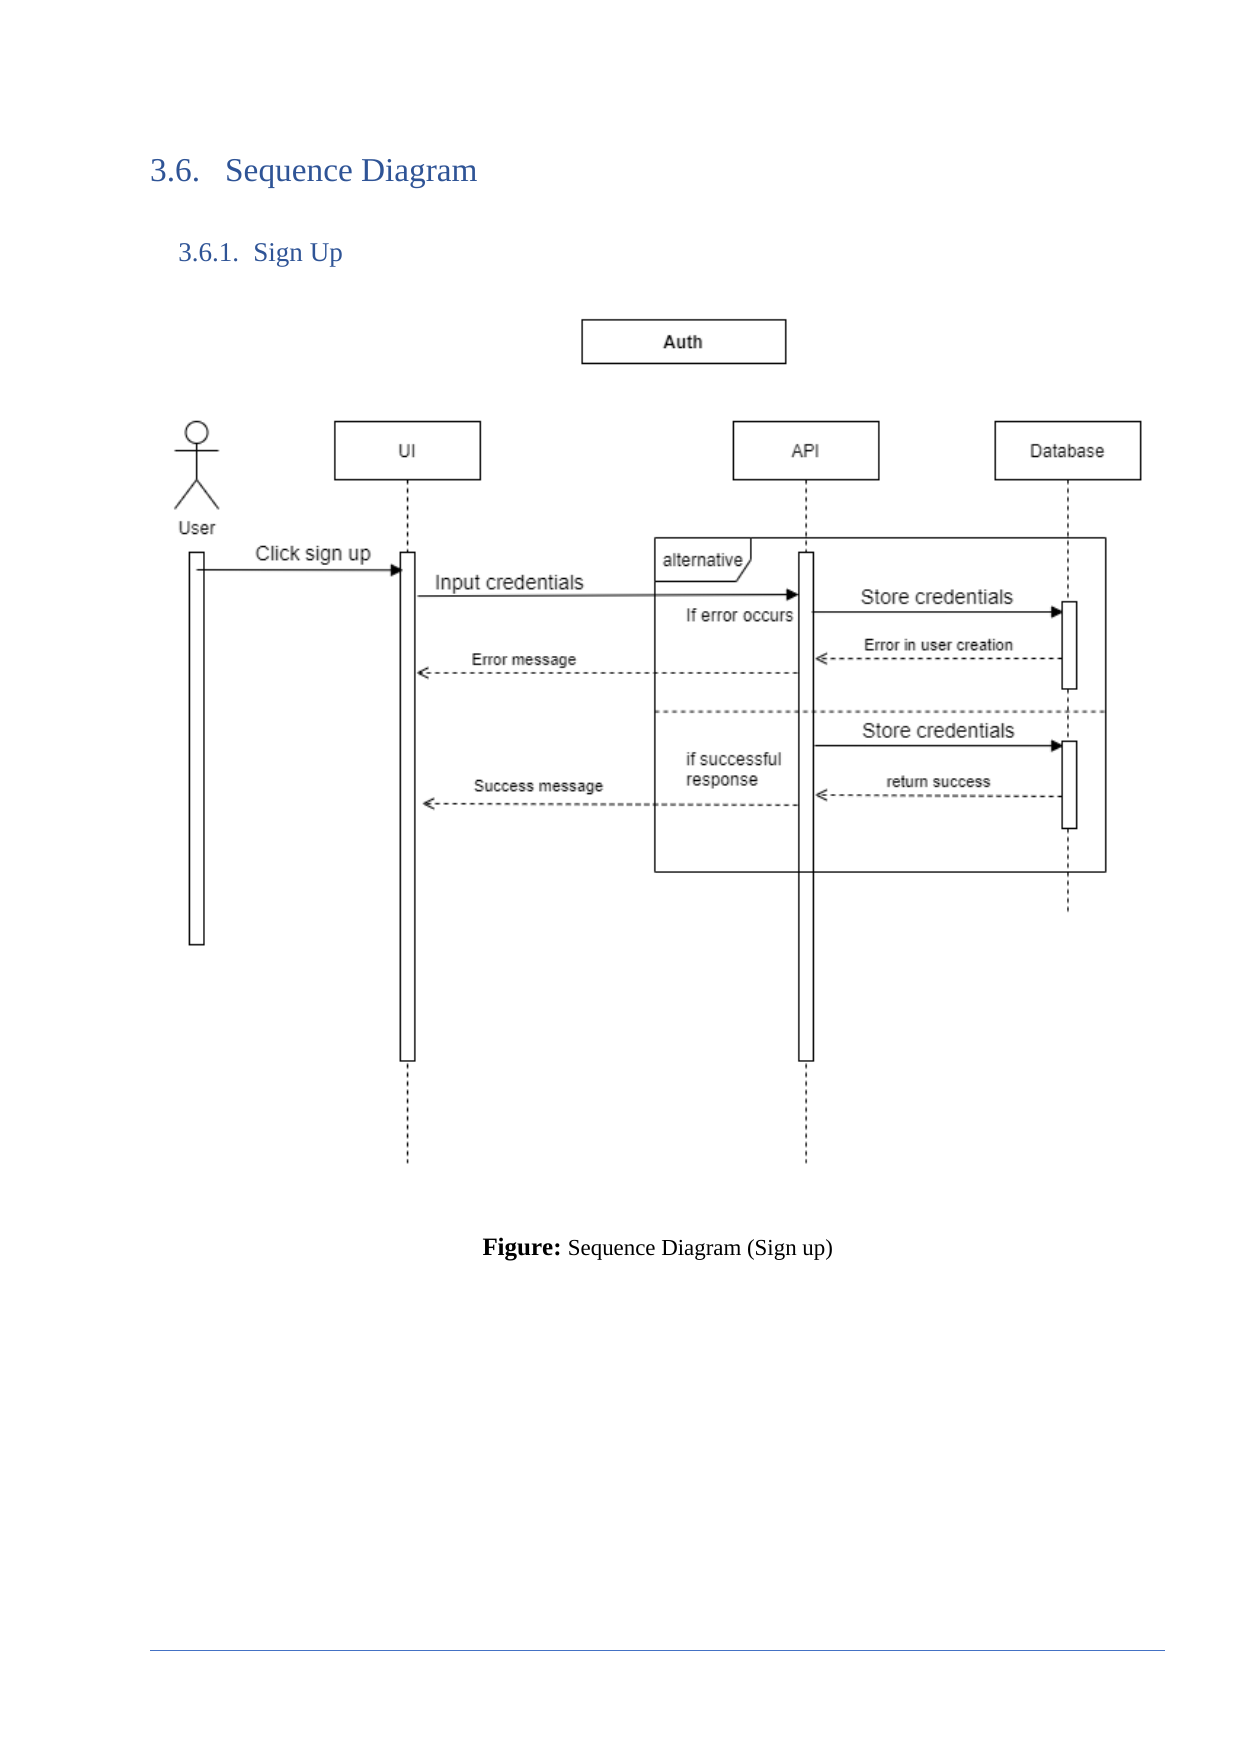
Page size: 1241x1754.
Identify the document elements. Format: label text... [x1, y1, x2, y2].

text Figure: Sequence Diagram (Sign up) [150, 1232, 1165, 1260]
picture [170, 315, 1146, 1168]
subtitle Sequence Diagram [150, 150, 1165, 188]
subtitle Sign Up [178, 236, 1165, 268]
